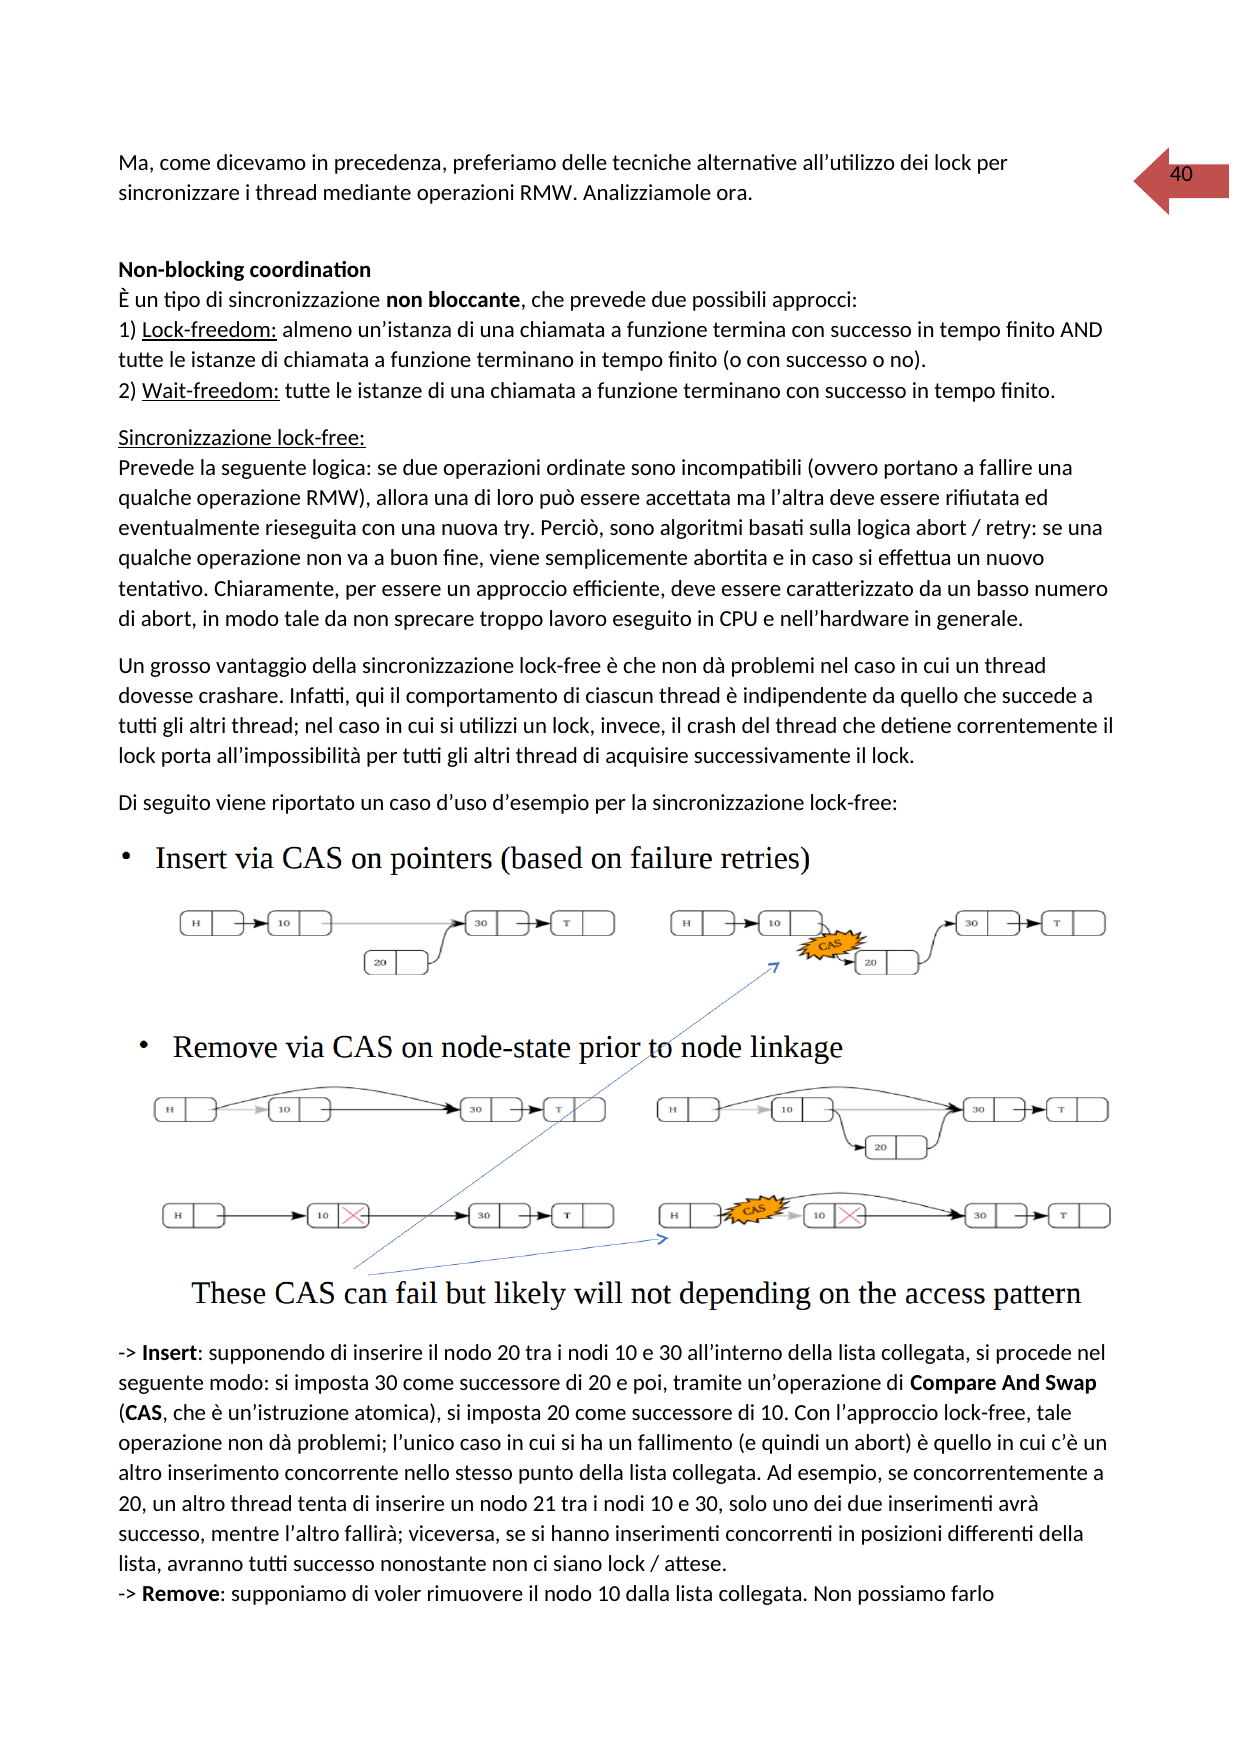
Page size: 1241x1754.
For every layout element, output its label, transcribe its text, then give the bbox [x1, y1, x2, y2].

text Non-blocking coordination È un tipo di sincronizzazione non bloccante, che prevede due possibili approcci: 1) Lock-freedom: almeno un’istanza di una chiamata a funzione termina con successo in tempo finito AND tutte le istanze di chiamata a funzione terminano in tempo finito (o con successo o no). 2) Wait-freedom: tutte le istanze di una chiamata a funzione terminano con successo in tempo finito. [118, 225, 1122, 404]
text Sincronizzazione lock-free: Prevede la seguente logica: se due operazioni ordinate sono incompatibili (ovvero portano a fallire una qualche operazione RMW), allora una di loro può essere accettata ma l’altra deve essere rifiutata ed eventualmente rieseguita con una nuova try. Perciò, sono algoritmi basati sulla logica abort / retry: se una qualche operazione non va a buon fine, viene semplicemente abortita e in caso si effettua un nuovo tentativo. Chiaramente, per essere un approccio efficiente, deve essere caratterizzato da un basso numero di abort, in modo tale da non sprecare troppo lavoro eseguito in CPU e nell’hardware in generale. [118, 423, 1122, 632]
picture [118, 835, 1123, 1319]
text Un grosso vantaggio della sincronizzazione lock-free è che non dà problemi nel caso in cui un thread dovesse crashare. Infatti, qui il comportamento di ciascun thread è indipendente da quello che succede a tutti gli altri thread; nel caso in cui si utilizzi un lock, invece, il crash del thread che detiene correntemente il lock porta all’impossibilità per tutti gli altri thread di acquisire successivamente il lock. [118, 651, 1122, 769]
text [118, 1338, 1122, 1607]
text Di seguito viene riportato un caso d’uso d’esempio per la sincronizzazione lock-free: [118, 788, 1122, 816]
text Ma, come dicevamo in precedenza, preferiamo delle tecniche alternative all’utilizzo dei lock per sincronizzare i thread mediante operazioni RMW. Analizziamole ora. [118, 148, 1122, 206]
